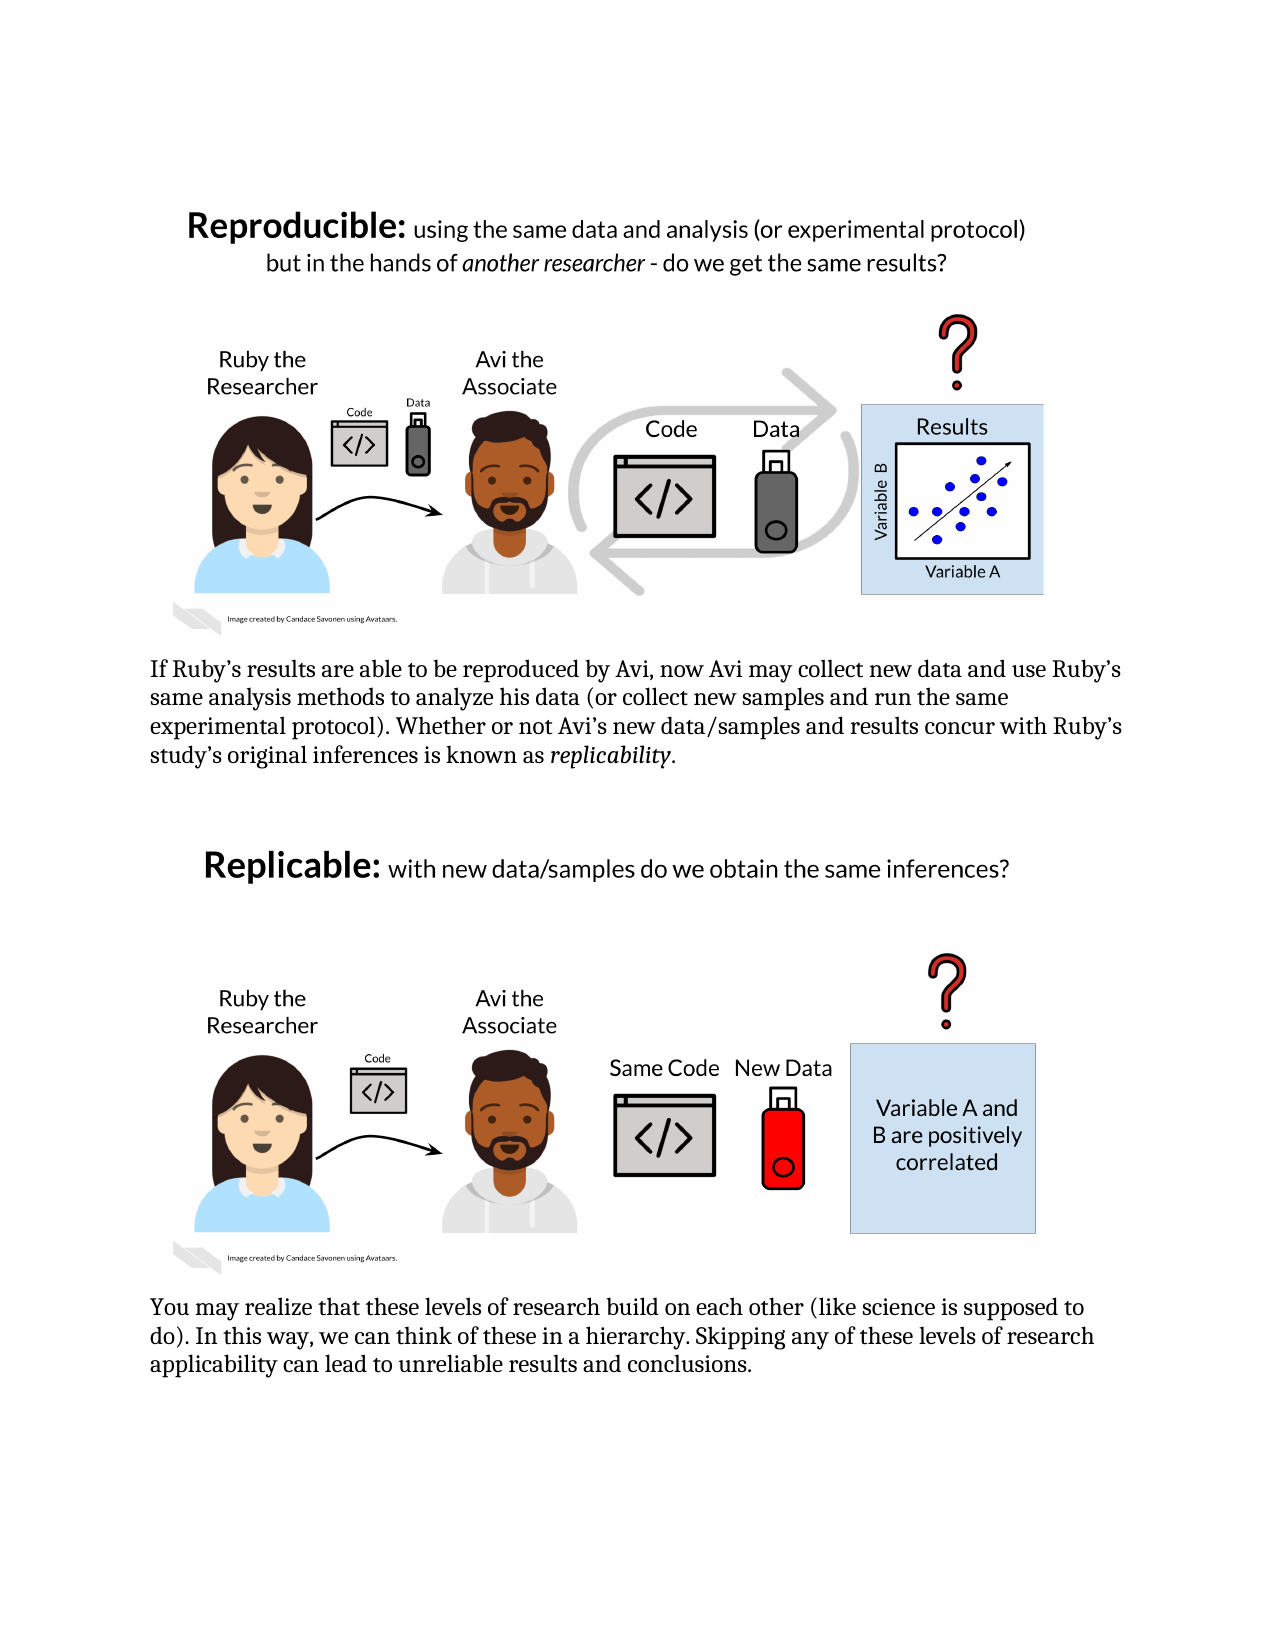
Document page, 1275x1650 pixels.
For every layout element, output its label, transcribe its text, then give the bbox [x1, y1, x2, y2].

picture [168, 150, 1044, 636]
picture [168, 788, 1044, 1275]
text You may realize that these levels of research build on each other (like science is supposed to do). In this way, we can think of these in a hierarchy. Skipping any of these levels of research applicability can lead to unreliable results and conclusions. [150, 1293, 1125, 1379]
text If Ruby’s results are able to be reproduced by Avi, now Avi may collect new data and use Ruby’s same analysis methods to analyze his data (or collect new samples and run the same experimental protocol). Whether or not Avi’s new data/samples and results concur with Ruby’s study’s original inferences is known as replicability. [150, 654, 1125, 769]
